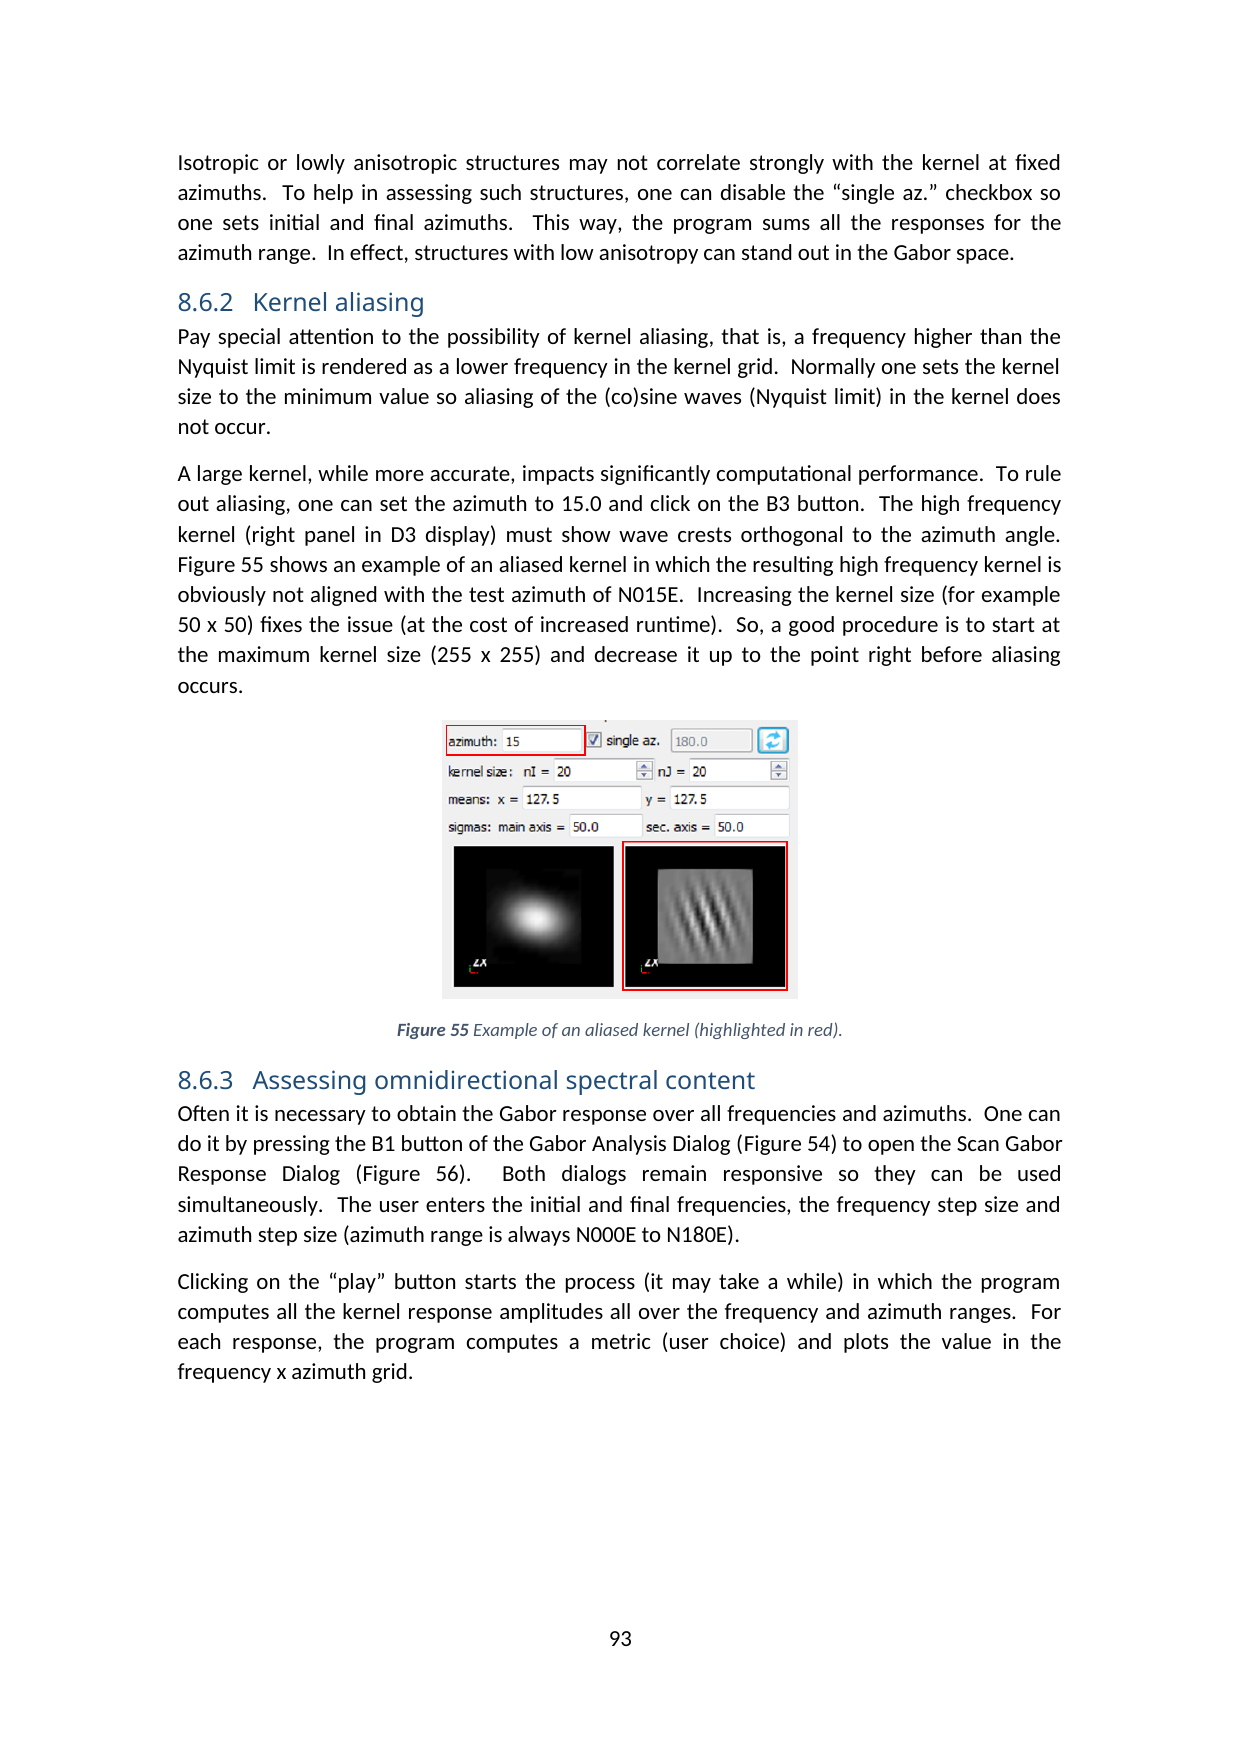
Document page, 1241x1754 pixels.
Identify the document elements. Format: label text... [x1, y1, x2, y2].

subtitle Kernel aliasing [177, 285, 1063, 319]
text Clicking on the “play” button starts the process (it may take a while) in which the program computes all the kernel response amplitudes all over the frequency and azimuth ranges. For each response, the program computes a metric (user choice) and plots the value in the frequency x azimuth grid. [177, 1267, 1063, 1385]
picture [439, 717, 801, 1000]
subtitle Assessing omnidirectional spectral content [177, 1062, 1063, 1096]
text Pay special attention to the possibility of kernel aliasing, that is, a frequency higher than the Nyquist limit is rendered as a lower frequency in the kernel grid. Normally one sets the kernel size to the minimum value so aliasing of the (co)sine waves (Nyquist limit) in the kernel does not occur. [177, 322, 1063, 441]
text Figure 55 Example of an aliased kernel (highlighted in red). [177, 1018, 1063, 1041]
text Isotropic or lowly anisotropic structures may not correlate strongly with the kernel at fixed azimuths. To help in assessing such structures, one can disable the “single az.” checkbox so one sets initial and final azimuths. This way, the program sums all the responses for the azimuth range. In effect, structures with low anisotropy can stand out in the Gabor space. [177, 148, 1063, 266]
text A large kernel, while more accurate, impacts significantly computational performance. To rule out aliasing, one can set the azimuth to 15.0 and click on the B3 button. The high frequency kernel (right panel in D3 display) must show wave crests orthogonal to the azimuth angle. Figure 54 shows an example of an aliased kernel in which the resulting high frequency kernel is obviously not aligned with the test azimuth of N015E. Increasing the kernel size (for example 50 x 50) fixes the issue (at the cost of increased runtime). So, a good procedure is to start at the maximum kernel size (255 x 255) and decrease it up to the point right before aliasing occurs. [177, 459, 1063, 699]
text Often it is necessary to obtain the Gabor response over all frequencies and azimuths. One can do it by pressing the B1 button of the Gabor Analysis Dialog (Figure 53) to open the Scan Gabor Response Dialog (Figure 55). Both dialogs remain responsive so they can be used simultaneously. The user enters the initial and final frequencies, the frequency step size and azimuth step size (azimuth range is always N000E to N180E). [177, 1099, 1063, 1248]
